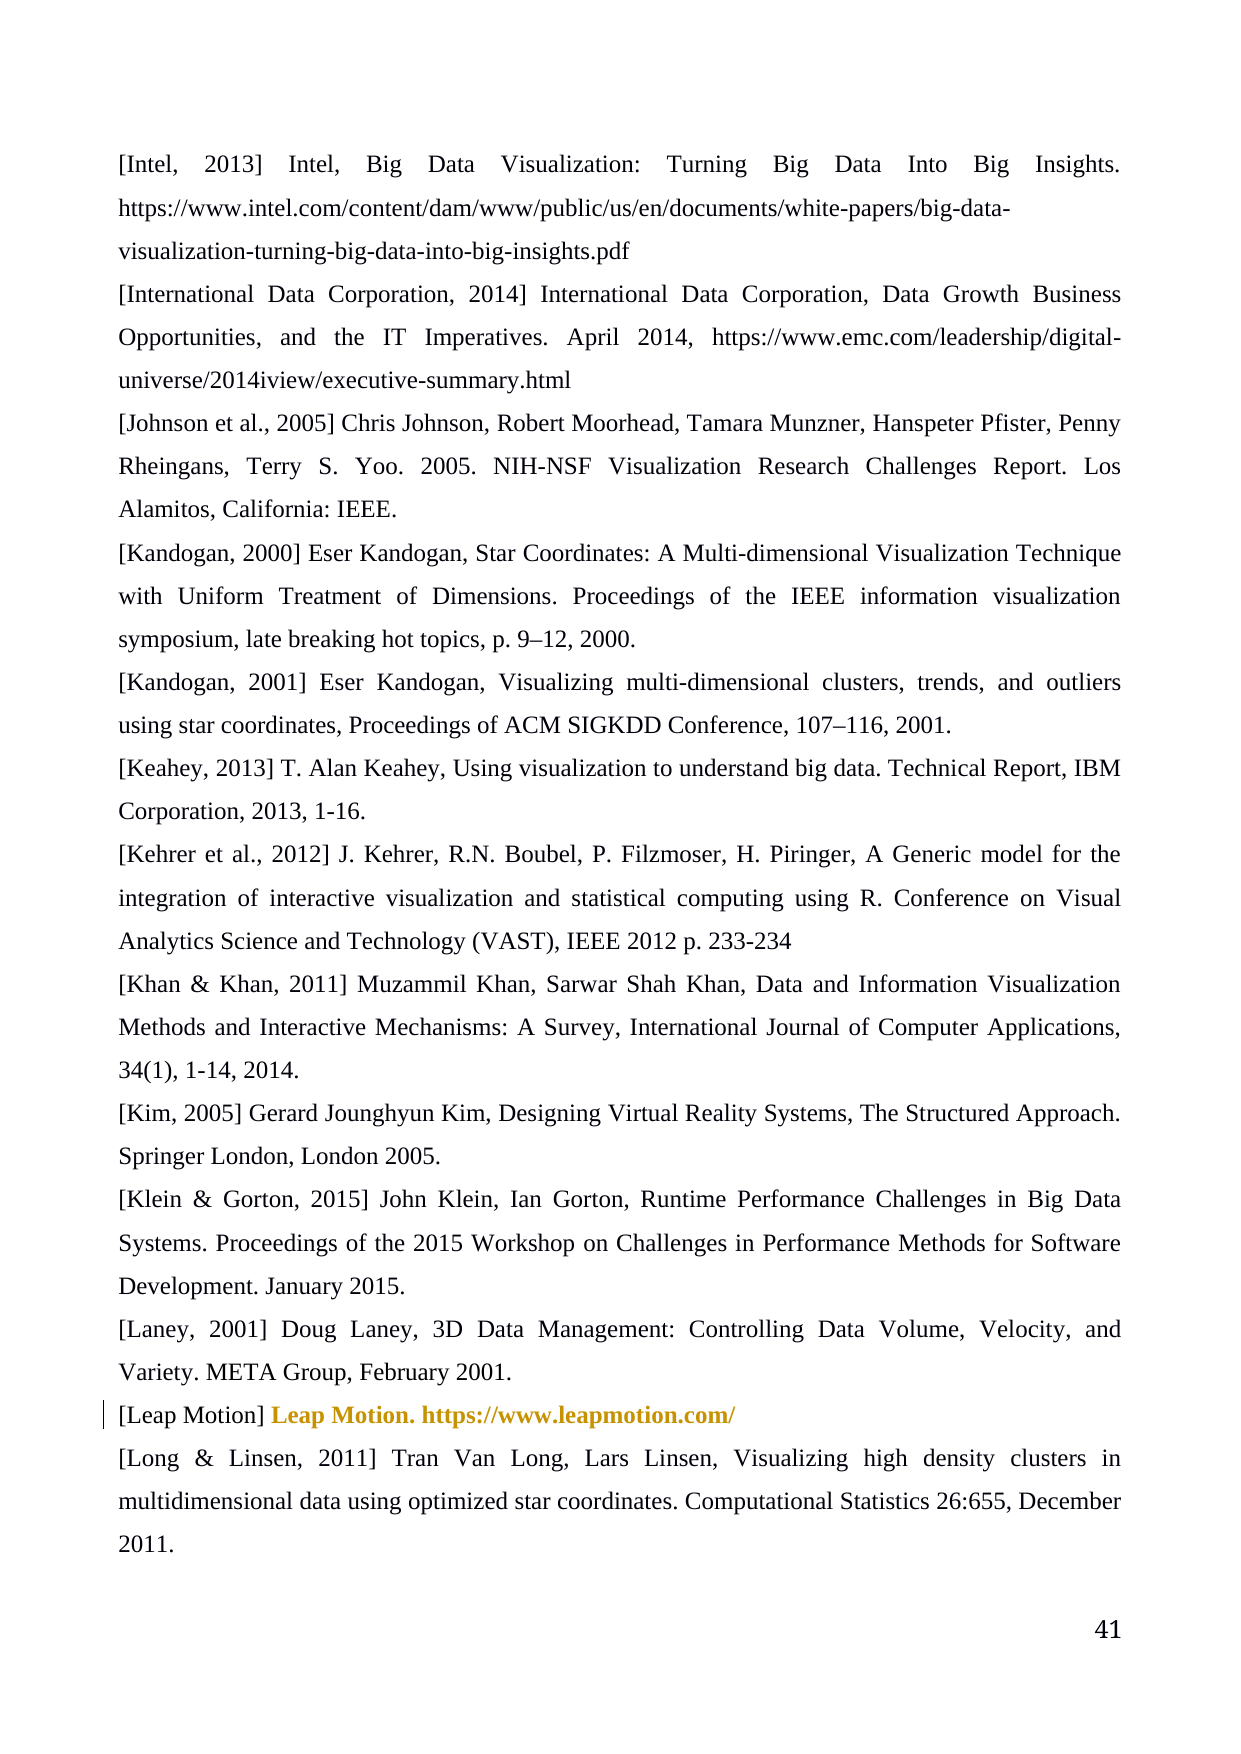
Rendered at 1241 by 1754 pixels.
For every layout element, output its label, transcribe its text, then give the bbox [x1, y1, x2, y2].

text [Kandogan, 2000] Eser Kandogan, Star Coordinates: A Multi-dimensional Visualization Technique with Uniform Treatment of Dimensions. Proceedings of the IEEE information visualization symposium, late breaking hot topics, p. 9–12, 2000. [118, 538, 1122, 653]
text [Laney, 2001] Doug Laney, 3D Data Management: Controlling Data Volume, Velocity, and Variety. META Group, February 2001. [118, 1314, 1122, 1386]
text [Long & Linsen, 2011] Tran Van Long, Lars Linsen, Visualizing high density clusters in multidimensional data using optimized star coordinates. Computational Statistics 26:655, December 2011. [118, 1443, 1122, 1558]
text [Kandogan, 2001] Eser Kandogan, Visualizing multi-dimensional clusters, trends, and outliers using star coordinates, Proceedings of ACM SIGKDD Conference, 107–116, 2001. [118, 667, 1122, 739]
text [Kehrer et al., 2012] J. Kehrer, R.N. Boubel, P. Filzmoser, H. Piringer, A Generic model for the integration of interactive visualization and statistical computing using R. Conference on Visual Analytics Science and Technology (VAST), IEEE 2012 p. 233-234 [118, 839, 1122, 954]
text [Kim, 2005] Gerard Jounghyun Kim, Designing Virtual Reality Systems, The Structured Approach. Springer London, London 2005. [118, 1098, 1122, 1170]
text [Klein & Gorton, 2015] John Klein, Ian Gorton, Runtime Performance Challenges in Big Data Systems. Proceedings of the 2015 Workshop on Challenges in Performance Methods for Software Development. January 2015. [118, 1184, 1122, 1299]
text [Leap Motion] Leap Motion. https://www.leapmotion.com/ [271, 1400, 1122, 1429]
text [Khan & Khan, 2011] Muzammil Khan, Sarwar Shah Khan, Data and Information Visualization Methods and Interactive Mechanisms: A Survey, International Journal of Computer Applications, 34(1), 1-14, 2014. [118, 969, 1122, 1084]
text [Johnson et al., 2005] Chris Johnson, Robert Moorhead, Tamara Munzner, Hanspeter Pfister, Penny Rheingans, Terry S. Yoo. 2005. NIH-NSF Visualization Research Challenges Report. Los Alamitos, California: IEEE. [118, 408, 1122, 523]
text [Intel, 2013] Intel, Big Data Visualization: Turning Big Data Into Big Insights. https://www.intel.com/content/dam/www/public/us/en/documents/white-papers/big-data-visualization-turning-big-data-into-big-insights.pdf [118, 149, 1122, 264]
text [Keahey, 2013] T. Alan Keahey, Using visualization to understand big data. Technical Report, IBM Corporation, 2013, 1-16. [118, 753, 1122, 825]
text [International Data Corporation, 2014] International Data Corporation, Data Growth Business Opportunities, and the IT Imperatives. April 2014, https://www.emc.com/leadership/digital-universe/2014iview/executive-summary.html [118, 279, 1122, 394]
